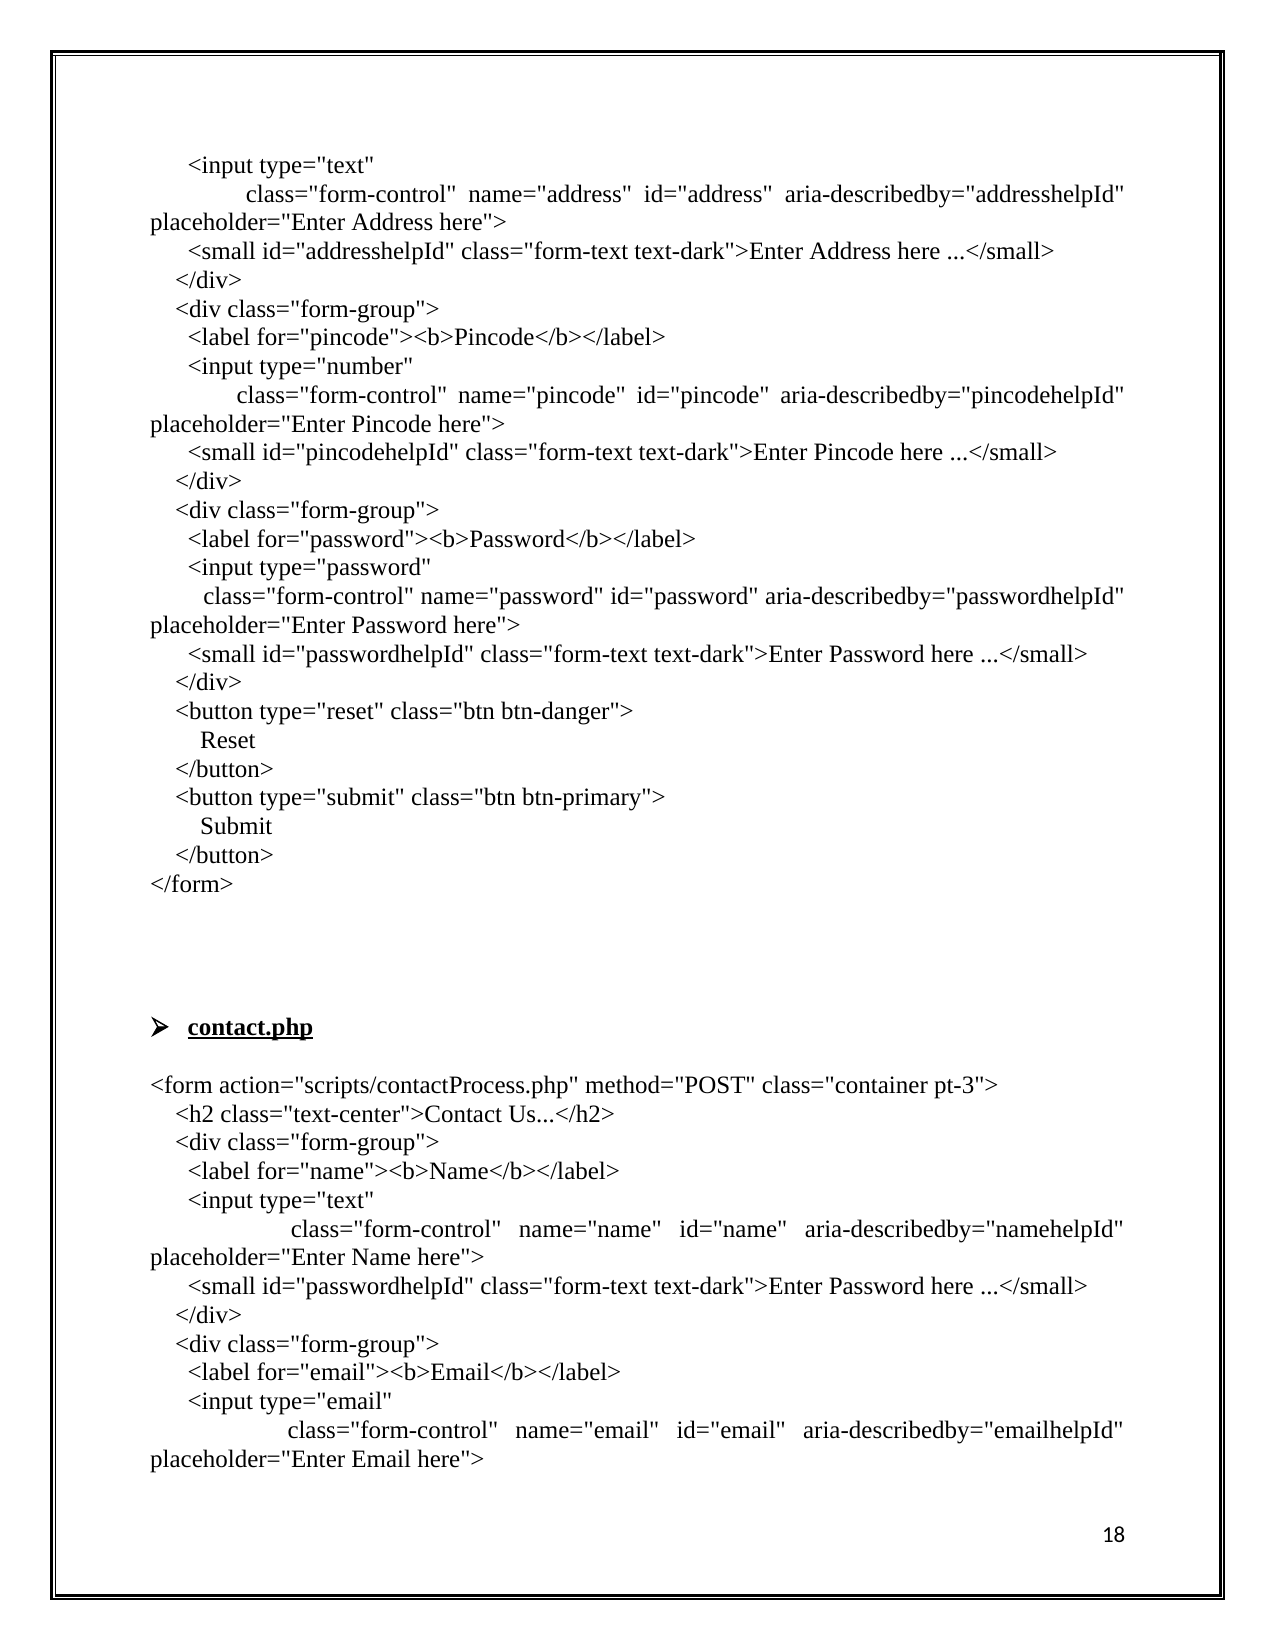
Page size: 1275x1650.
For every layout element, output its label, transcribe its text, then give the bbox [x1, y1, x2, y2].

text <div class="form-group"> [150, 495, 1125, 524]
text Submit [150, 811, 1125, 840]
text class="form-control" name="email" id="email" aria-describedby="emailhelpId" placeholder="Enter Email here"> [150, 1415, 1125, 1472]
text <form action="scripts/contactProcess.php" method="POST" class="container pt-3"> [150, 1070, 1125, 1099]
text Reset [150, 725, 1125, 754]
text class="form-control" name="address" id="address" aria-describedby="addresshelpId" placeholder="Enter Address here"> [150, 179, 1125, 236]
text <button type="reset" class="btn btn-danger"> [150, 696, 1125, 725]
text <label for="email"><b>Email</b></label> [150, 1357, 1125, 1386]
text <div class="form-group"> [150, 1329, 1125, 1357]
text <button type="submit" class="btn btn-primary"> [150, 782, 1125, 811]
text <label for="name"><b>Name</b></label> [150, 1156, 1125, 1185]
text <div class="form-group"> [150, 1127, 1125, 1156]
text <label for="pincode"><b>Pincode</b></label> [150, 322, 1125, 351]
text class="form-control" name="password" id="password" aria-describedby="passwordhelpId" placeholder="Enter Password here"> [150, 581, 1125, 639]
text </button> [150, 840, 1125, 869]
text <h2 class="text-center">Contact Us...</h2> [150, 1099, 1125, 1127]
text </div> [150, 265, 1125, 294]
text </div> [150, 667, 1125, 696]
text </div> [150, 1300, 1125, 1329]
text <input type="number" [150, 351, 1125, 380]
text <input type="text" [150, 150, 1125, 179]
text <input type="email" [150, 1386, 1125, 1415]
text </button> [150, 754, 1125, 782]
text <input type="password" [150, 552, 1125, 581]
text <small id="addresshelpId" class="form-text text-dark">Enter Address here ...</small> [150, 236, 1125, 265]
text <div class="form-group"> [150, 294, 1125, 322]
list contact.php [150, 1012, 1125, 1041]
text <small id="passwordhelpId" class="form-text text-dark">Enter Password here ...</small> [150, 1271, 1125, 1300]
text </div> [150, 466, 1125, 495]
text <small id="pincodehelpId" class="form-text text-dark">Enter Pincode here ...</small> [150, 437, 1125, 466]
text class="form-control" name="pincode" id="pincode" aria-describedby="pincodehelpId" placeholder="Enter Pincode here"> [150, 380, 1125, 437]
text class="form-control" name="name" id="name" aria-describedby="namehelpId" placeholder="Enter Name here"> [150, 1214, 1125, 1271]
text <label for="password"><b>Password</b></label> [150, 524, 1125, 552]
text </form> [150, 869, 1125, 897]
text <input type="text" [150, 1185, 1125, 1214]
text <small id="passwordhelpId" class="form-text text-dark">Enter Password here ...</small> [150, 639, 1125, 667]
